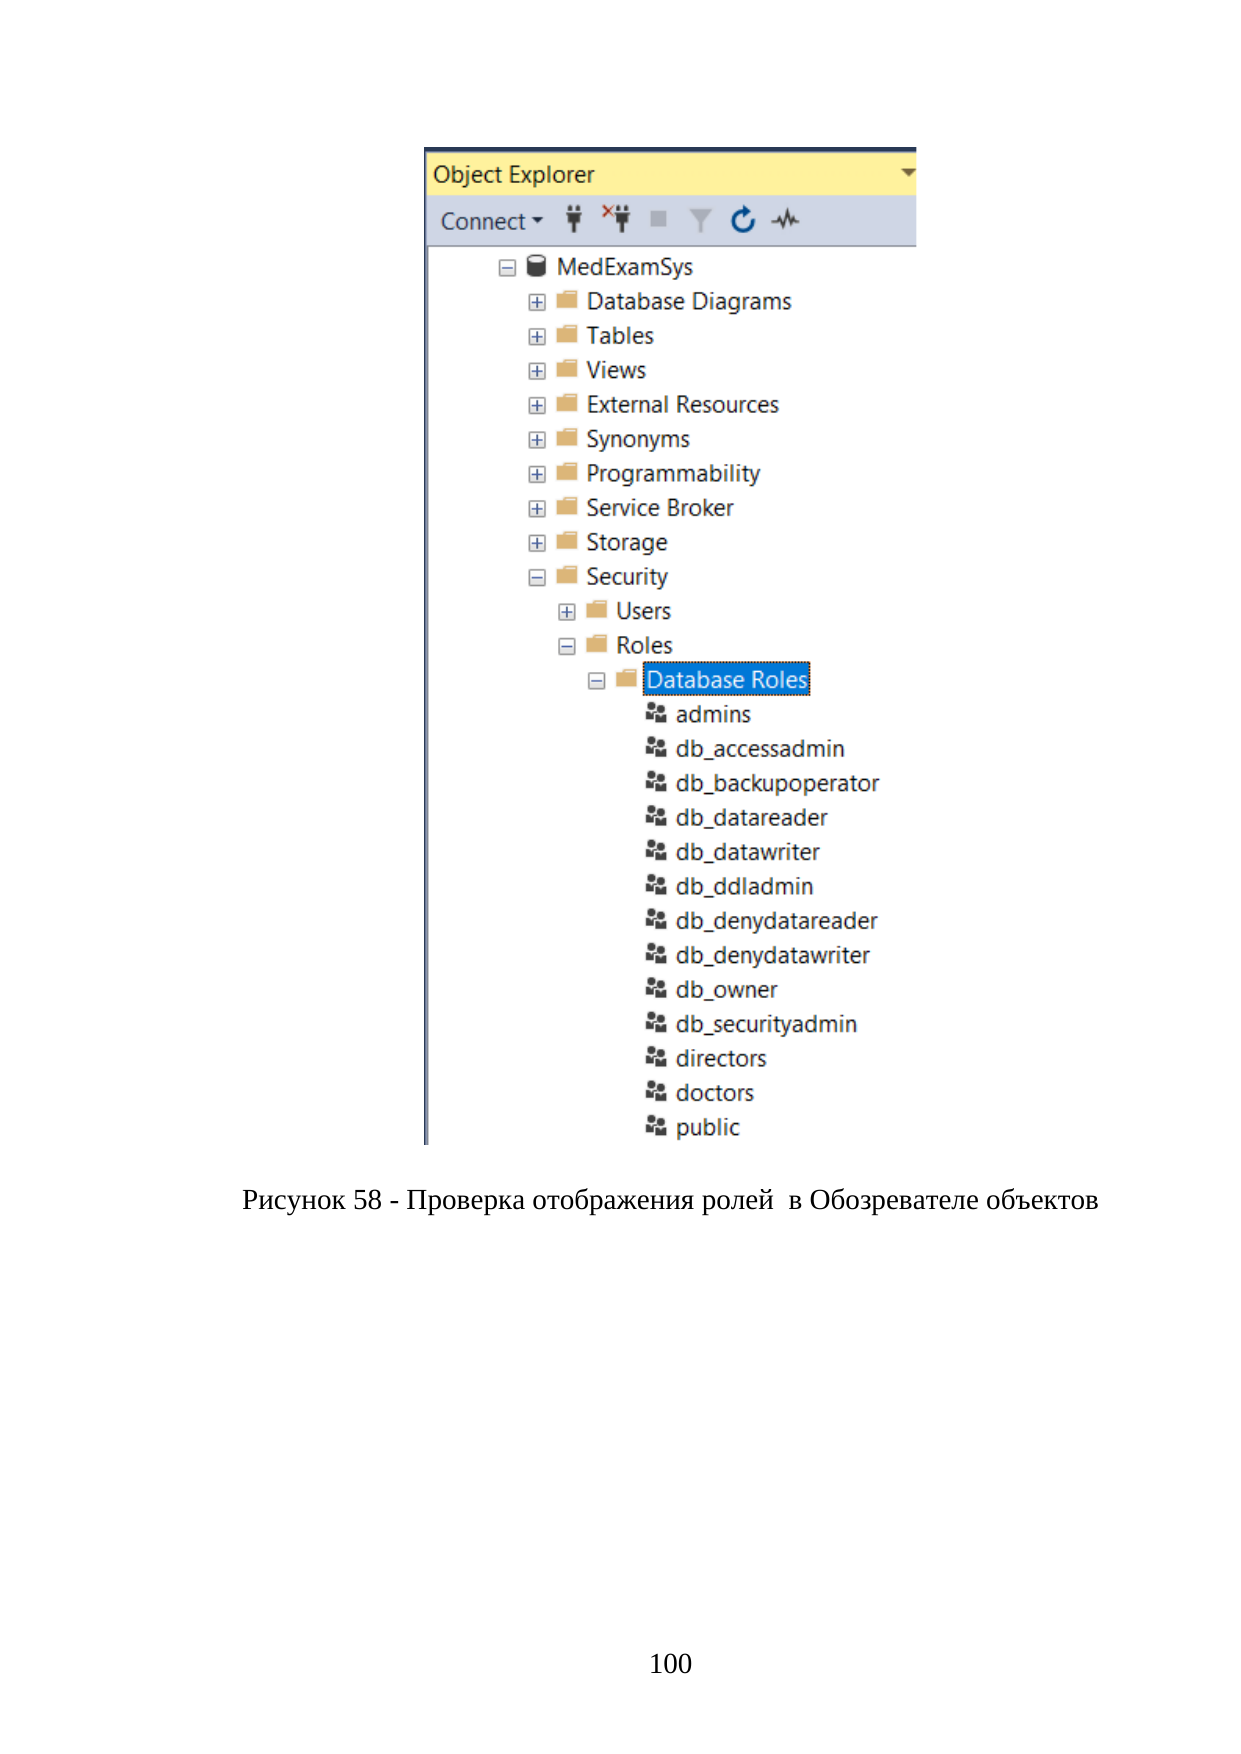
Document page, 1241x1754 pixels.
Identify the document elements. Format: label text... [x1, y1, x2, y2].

picture [424, 147, 917, 1145]
text Рисунок 58 - Проверка отображения ролей в Обозревателе объектов [177, 1182, 1163, 1216]
